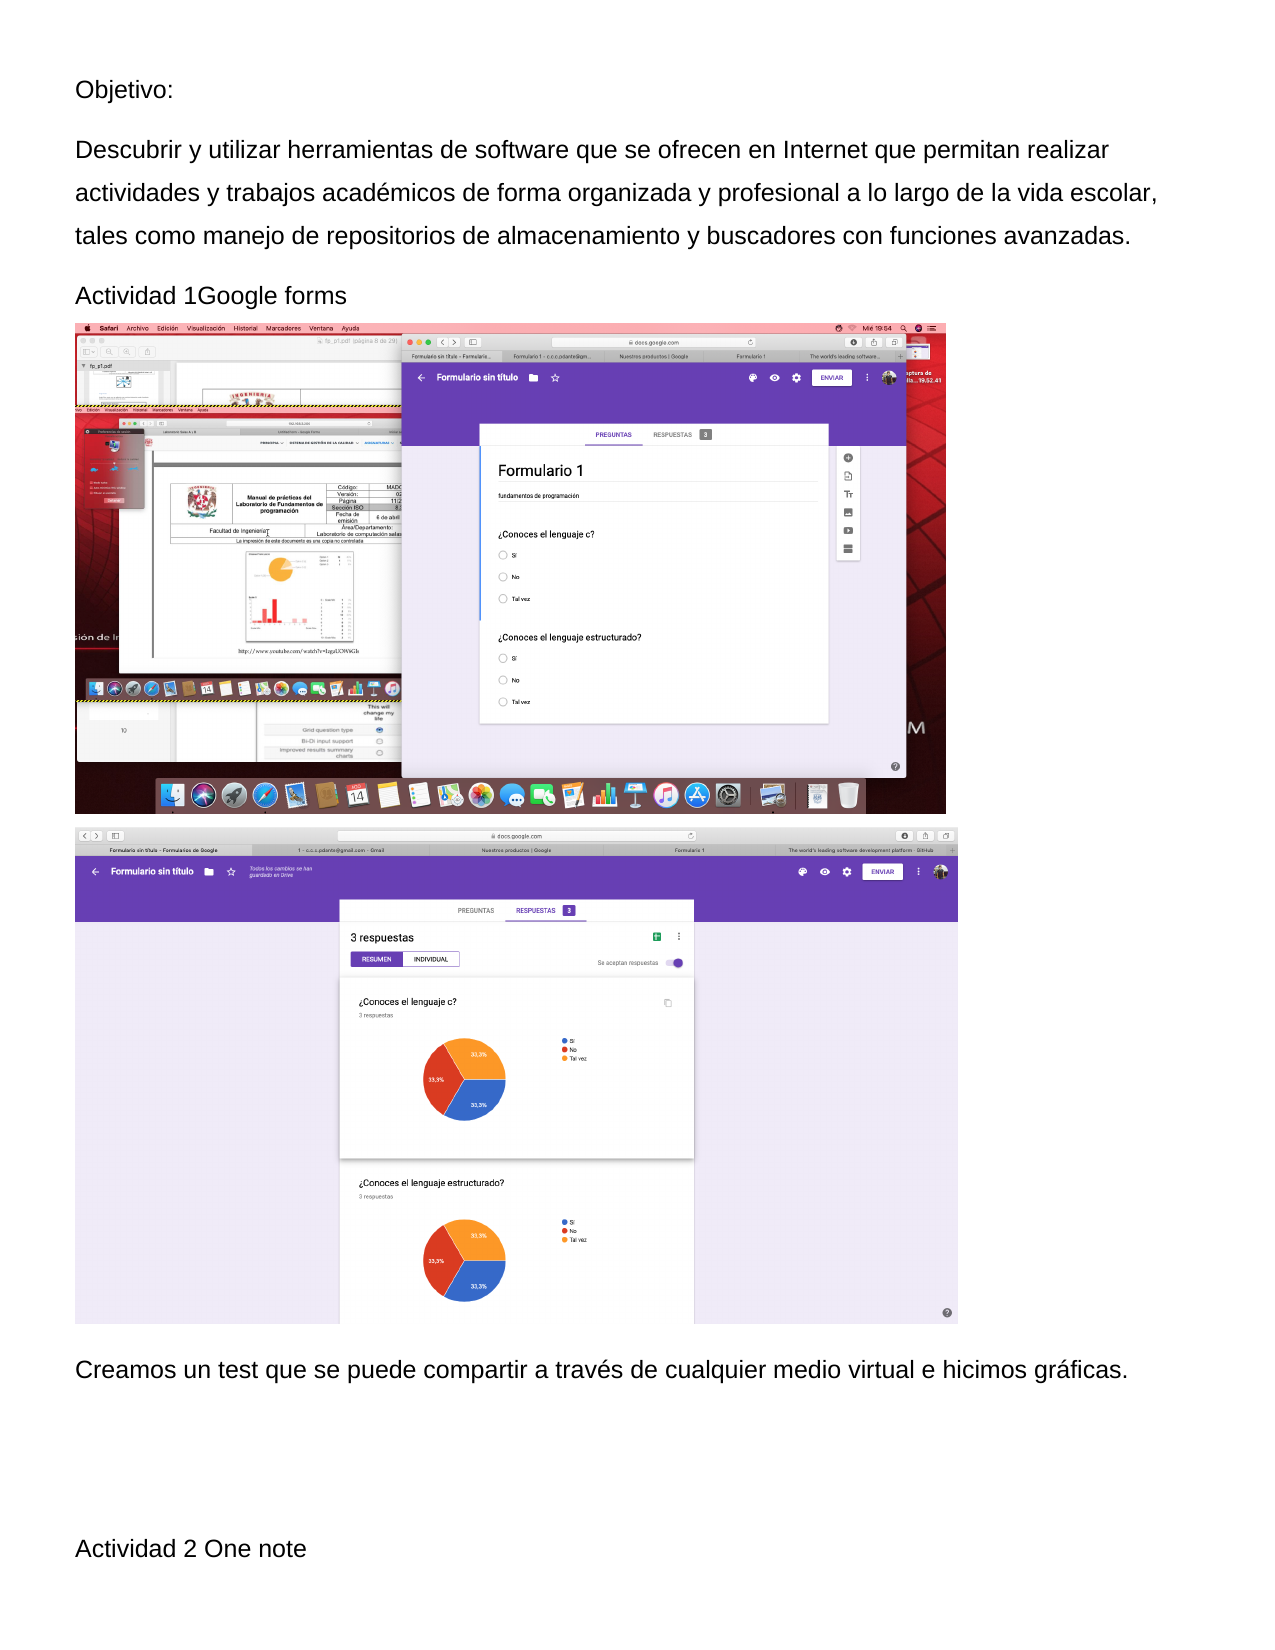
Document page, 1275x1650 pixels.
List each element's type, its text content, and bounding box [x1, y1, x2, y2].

text Creamos un test que se puede compartir a través de cualquier medio virtual e hicimos gráficas. [75, 1354, 1200, 1383]
picture [75, 827, 958, 1324]
picture [75, 323, 946, 814]
text Actividad 2 One note [75, 1534, 1200, 1563]
text Descubrir y utilizar herramientas de software que se ofrecen en Internet que permitan realizar actividades y trabajos académicos de forma organizada y profesional a lo largo de la vida escolar, tales como manejo de repositorios de almacenamiento y buscadores con funciones avanzadas. [75, 135, 1200, 250]
text Objetivo: [75, 75, 1200, 104]
